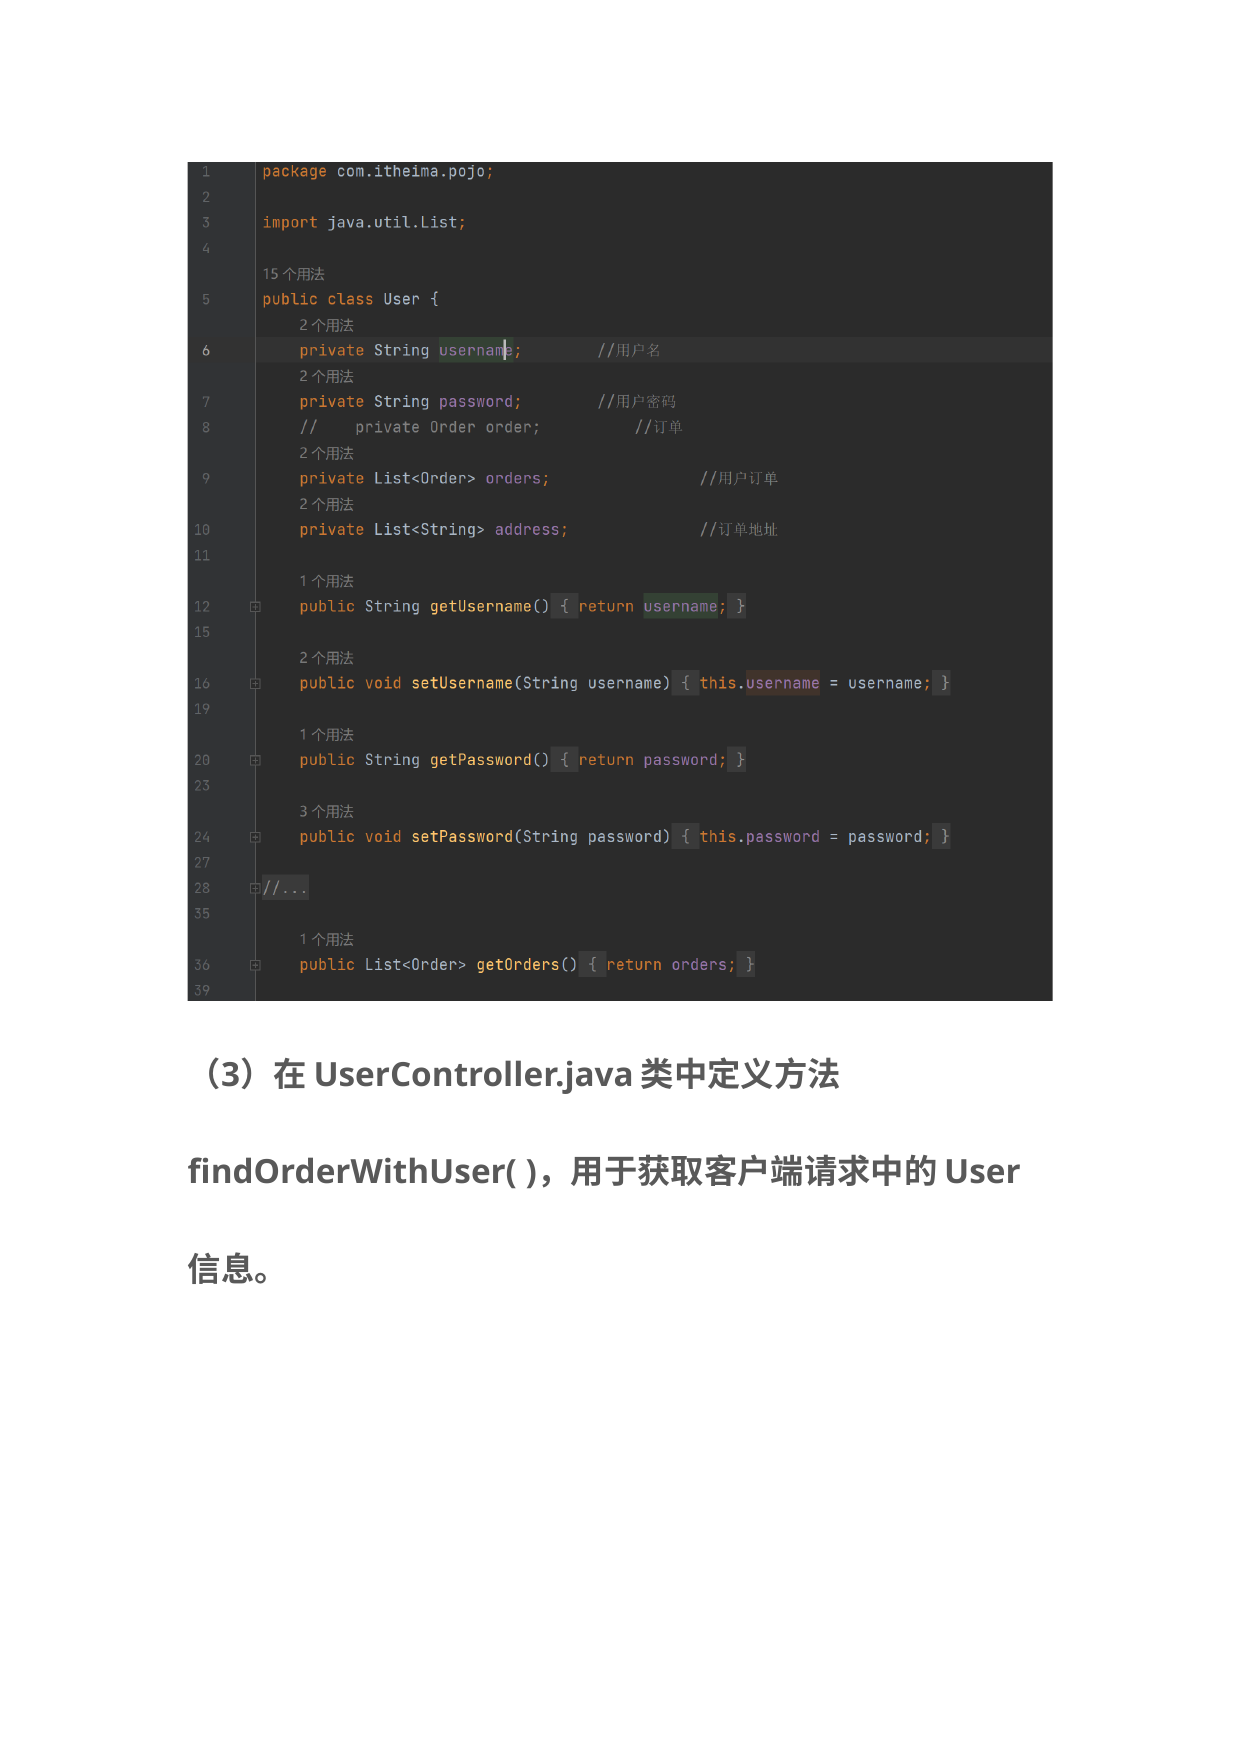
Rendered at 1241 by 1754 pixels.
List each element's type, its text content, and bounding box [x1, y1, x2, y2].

text （3）在UserController.java类中定义方法findOrderWithUser( )，用于获取客户端请求中的User信息。 [187, 1001, 1053, 1299]
picture [187, 162, 1053, 1001]
